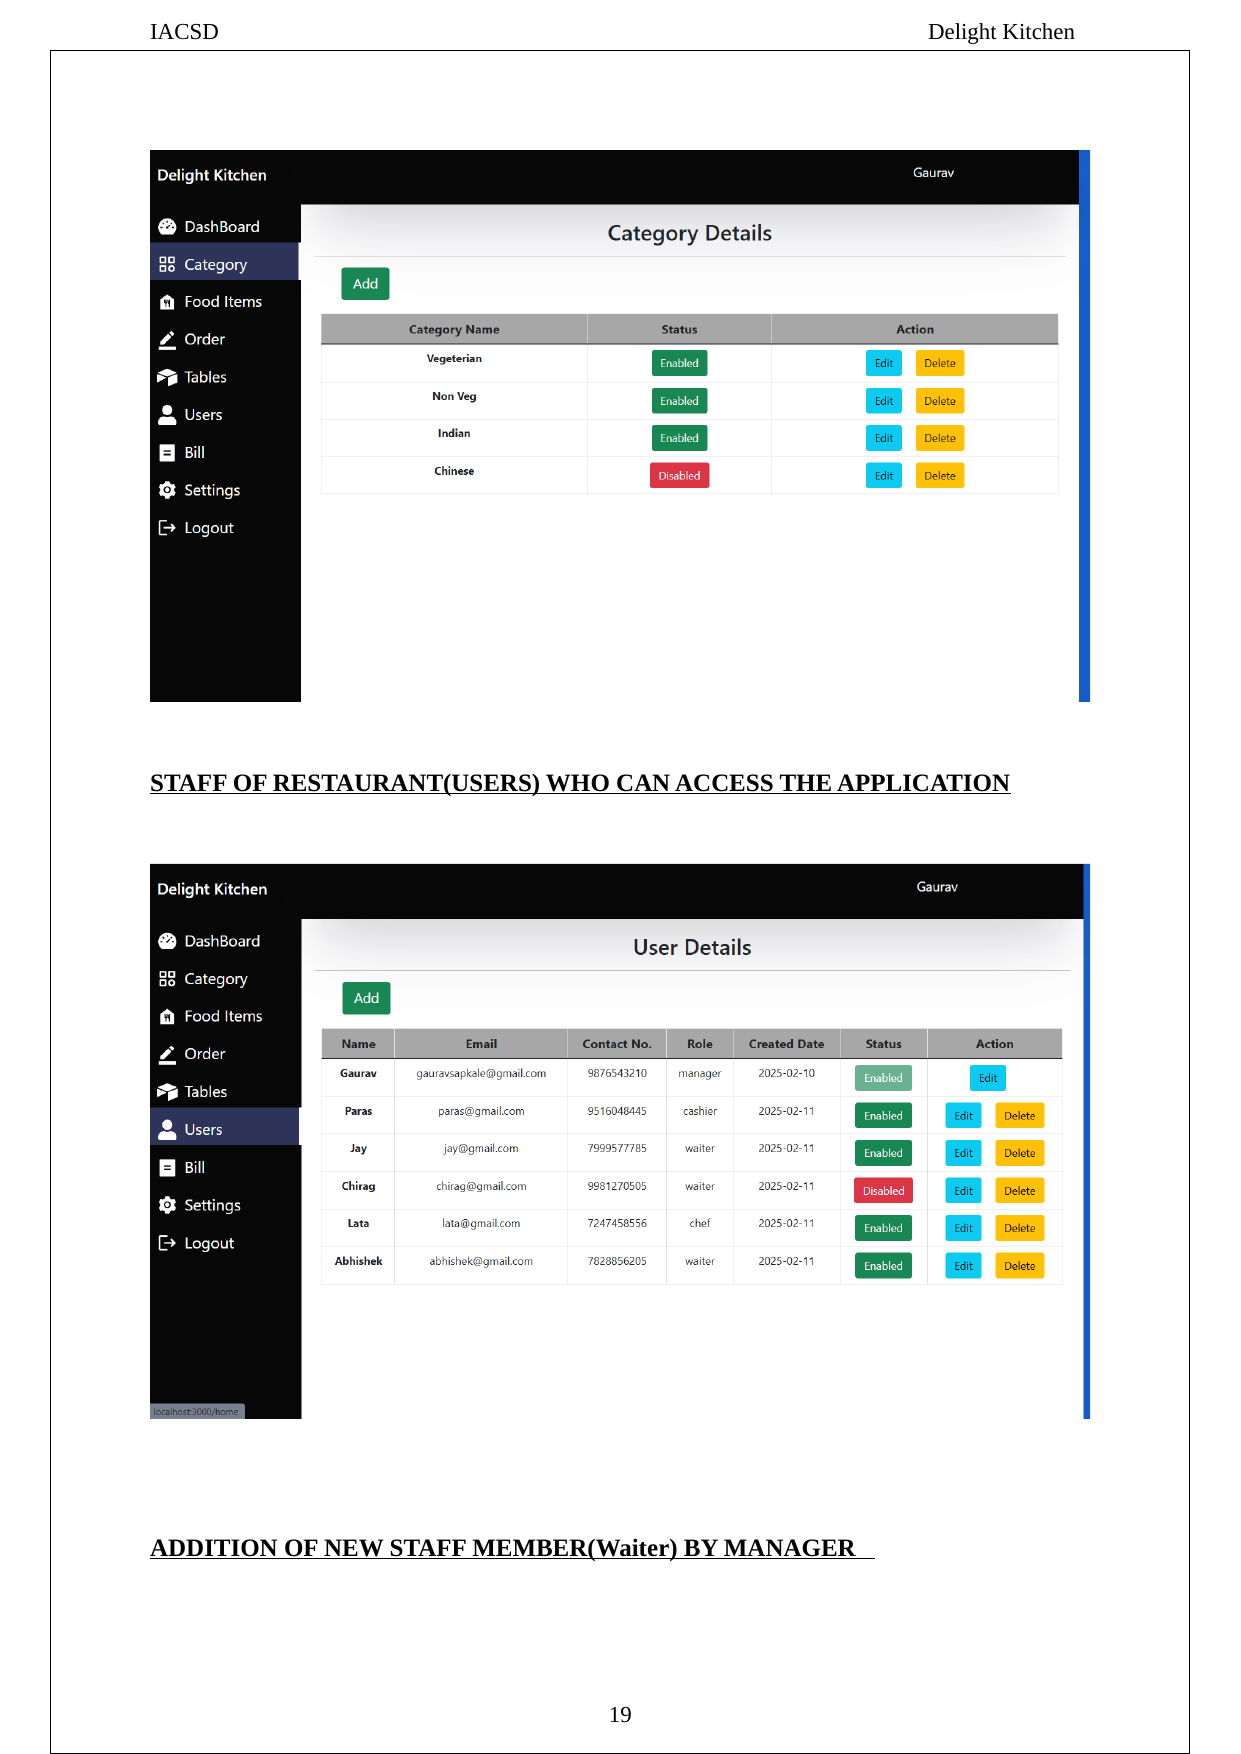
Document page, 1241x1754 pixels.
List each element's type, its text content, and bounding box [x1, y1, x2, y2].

text ADDITION OF NEW STAFF MEMBER(Waiter) BY MANAGER [150, 1533, 1090, 1561]
picture [150, 863, 1091, 1419]
picture [150, 150, 1091, 702]
text STAFF OF RESTAURANT(USERS) WHO CAN ACCESS THE APPLICATION [150, 768, 1090, 797]
